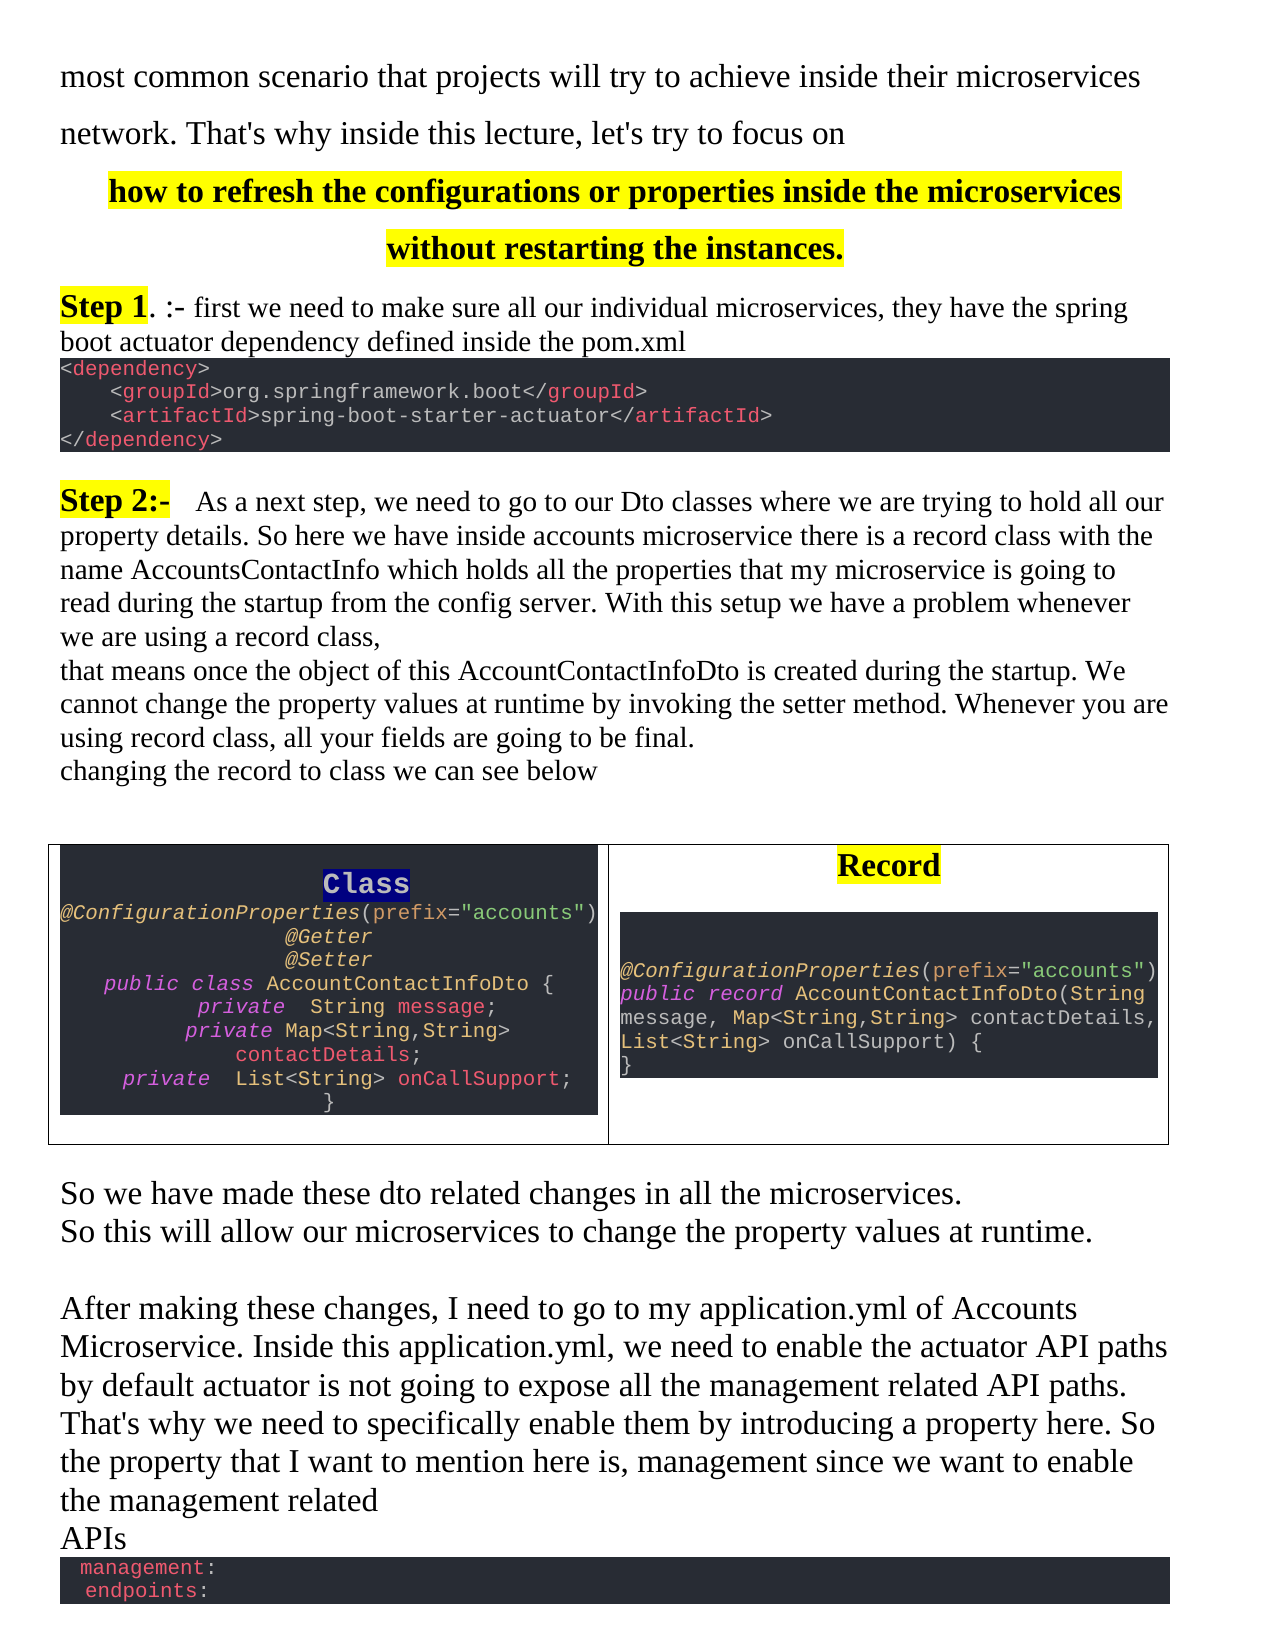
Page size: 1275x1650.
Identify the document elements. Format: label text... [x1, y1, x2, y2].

text <dependency> <groupId>org.springframework.boot</groupId> <artifactId>spring-boot-starter-actuator</artifactId> </dependency> [60, 358, 1170, 452]
text After making these changes, I need to go to my application.yml of Accounts Microservice. Inside this application.yml, we need to enable the actuator API paths by default actuator is not going to expose all the management related API paths. That's why we need to specifically enable them by introducing a property here. So the property that I want to mention here is, management since we want to enable the management related [60, 1288, 1170, 1518]
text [60, 56, 1170, 152]
text Step 1. :- first we need to make sure all our individual microservices, they have the spring boot actuator dependency defined inside the pom.xml [60, 286, 1170, 358]
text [60, 1557, 1170, 1604]
table_header Record @ConfigurationProperties(prefix="accounts") public record AccountContactInfoDto(String message, Map<String,String> contactDetails, List<String> onCallSupport) { } [609, 845, 1168, 1143]
text how to refresh the configurations or properties inside the microservices without restarting the instances. [60, 171, 1170, 267]
text that means once the object of this AccountContactInfoDto is created during the startup. We cannot change the property values at runtime by invoking the setter method. Whenever you are using record class, all your fields are going to be final. changing the record to class we can see below [60, 653, 1170, 787]
text APIs [60, 1518, 1170, 1557]
text Step 2:- As a next step, we need to go to our Dto classes where we are trying to hold all our property details. So here we have inside accounts microservice there is a record class with the name AccountsContactInfo which holds all the properties that my microservice is going to read during the startup from the config server. With this setup we have a problem whenever we are using a record class, [60, 480, 1170, 653]
table_header Class @ConfigurationProperties(prefix="accounts") @Getter @Setter public class AccountContactInfoDto { private String message; private Map<String,String> contactDetails; private List<String> onCallSupport; } [49, 845, 608, 1143]
text So we have made these dto related changes in all the microservices. So this will allow our microservices to change the property values at runtime. [60, 1173, 1170, 1250]
